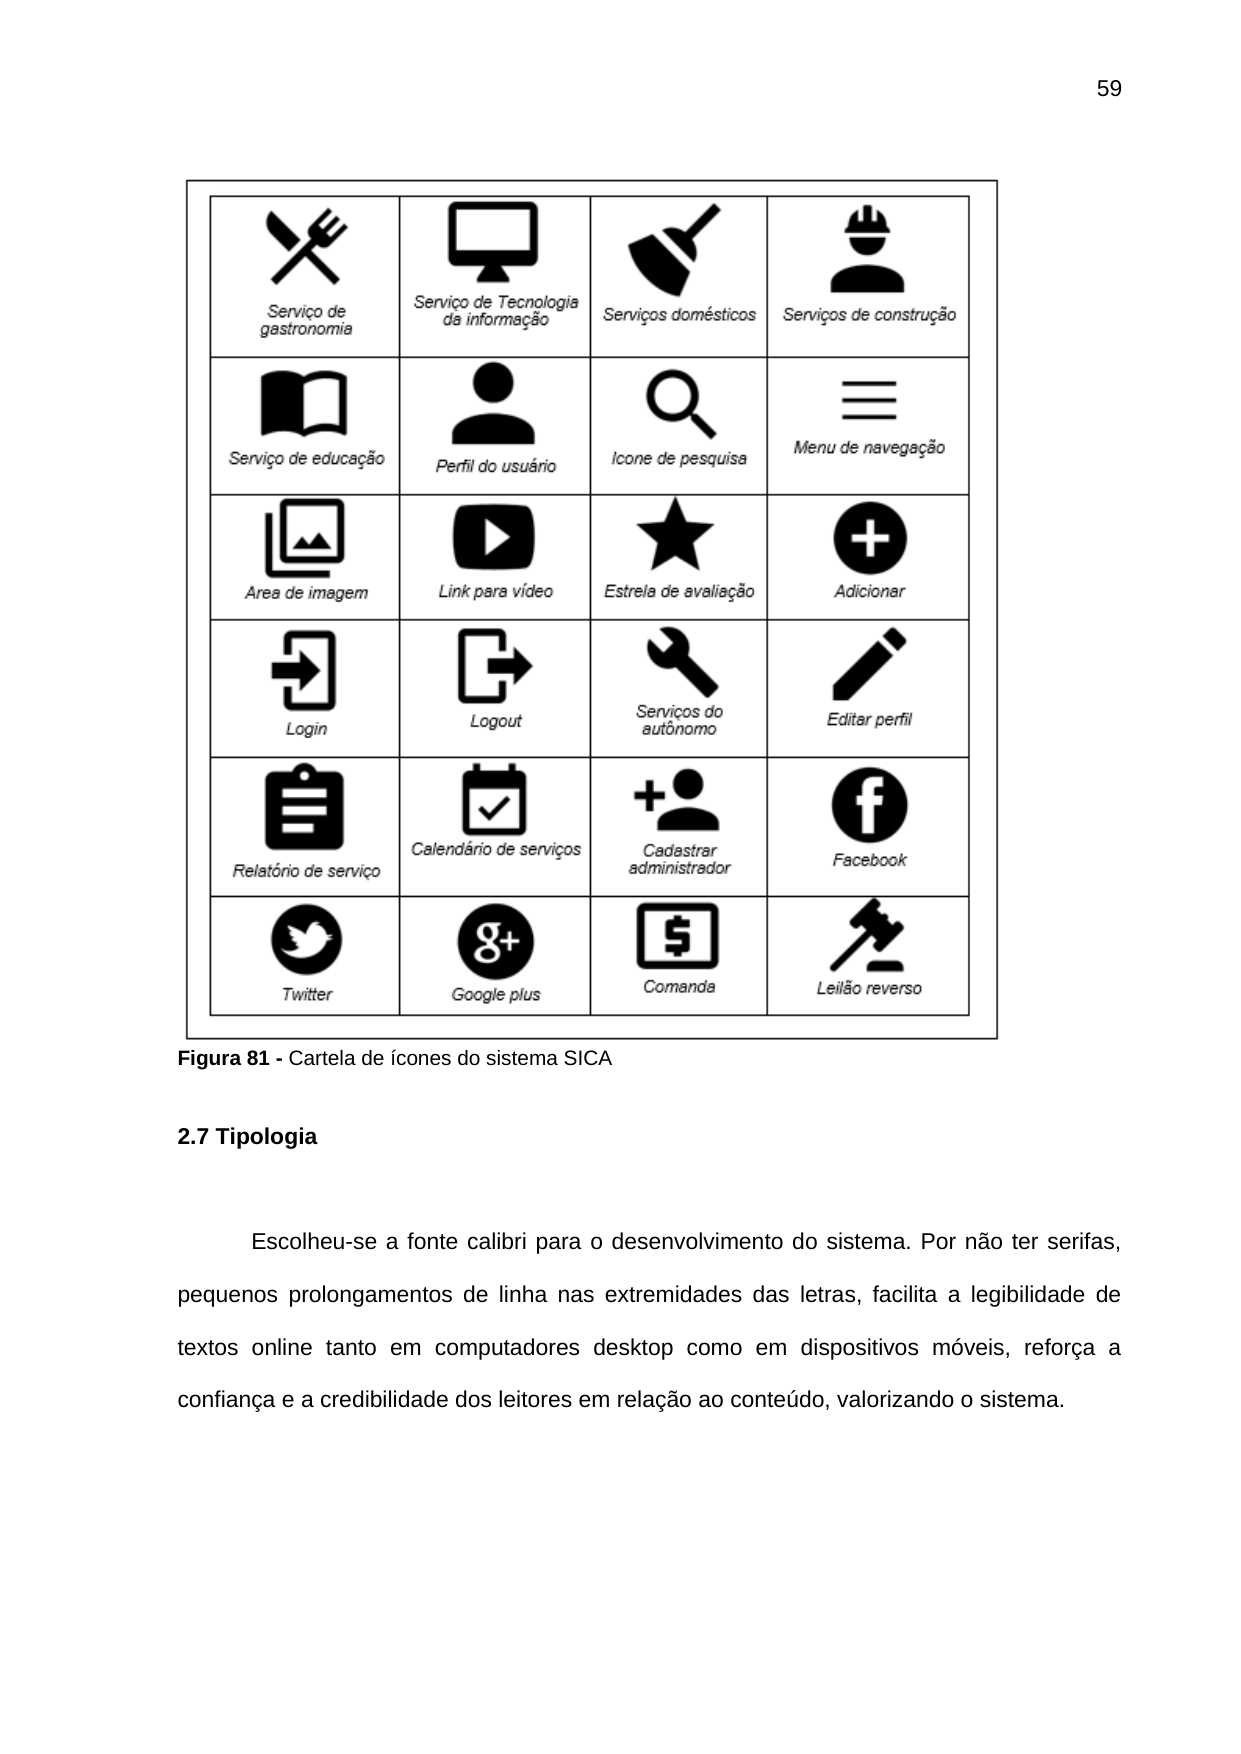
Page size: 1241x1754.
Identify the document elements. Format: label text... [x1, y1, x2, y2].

list Tipologia [177, 1123, 1122, 1149]
text Escolheu-se a fonte calibri para o desenvolvimento do sistema. Por não ter serifas, pequenos prolongamentos de linha nas extremidades das letras, facilita a legibilidade de textos online tanto em computadores desktop como em dispositivos móveis, reforça a confiança e a credibilidade dos leitores em relação ao conteúdo, valorizando o sistema. [177, 1228, 1122, 1413]
picture [177, 177, 1006, 1046]
